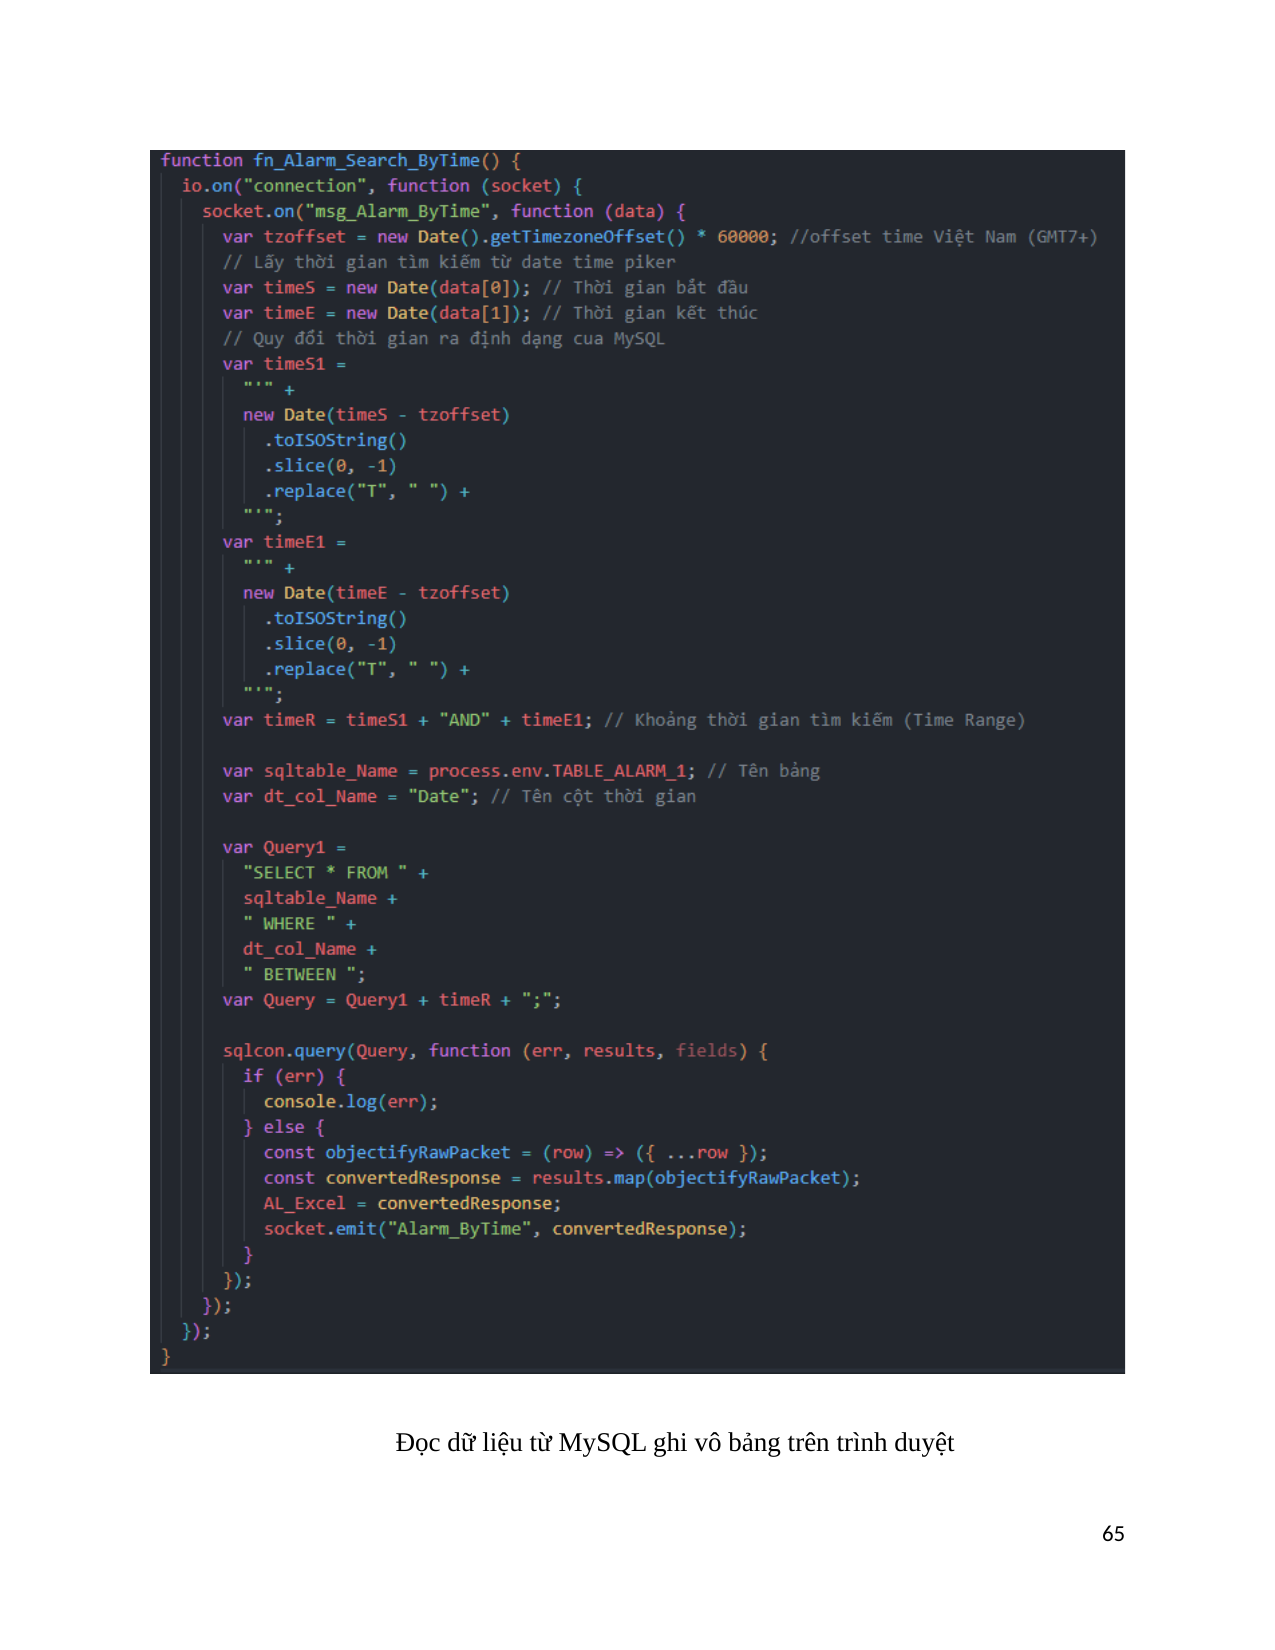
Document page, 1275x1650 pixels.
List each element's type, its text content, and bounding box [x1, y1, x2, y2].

list Đọc dữ liệu từ MySQL ghi vô bảng trên trình duyệt [225, 1426, 1125, 1457]
picture [150, 150, 1125, 1374]
